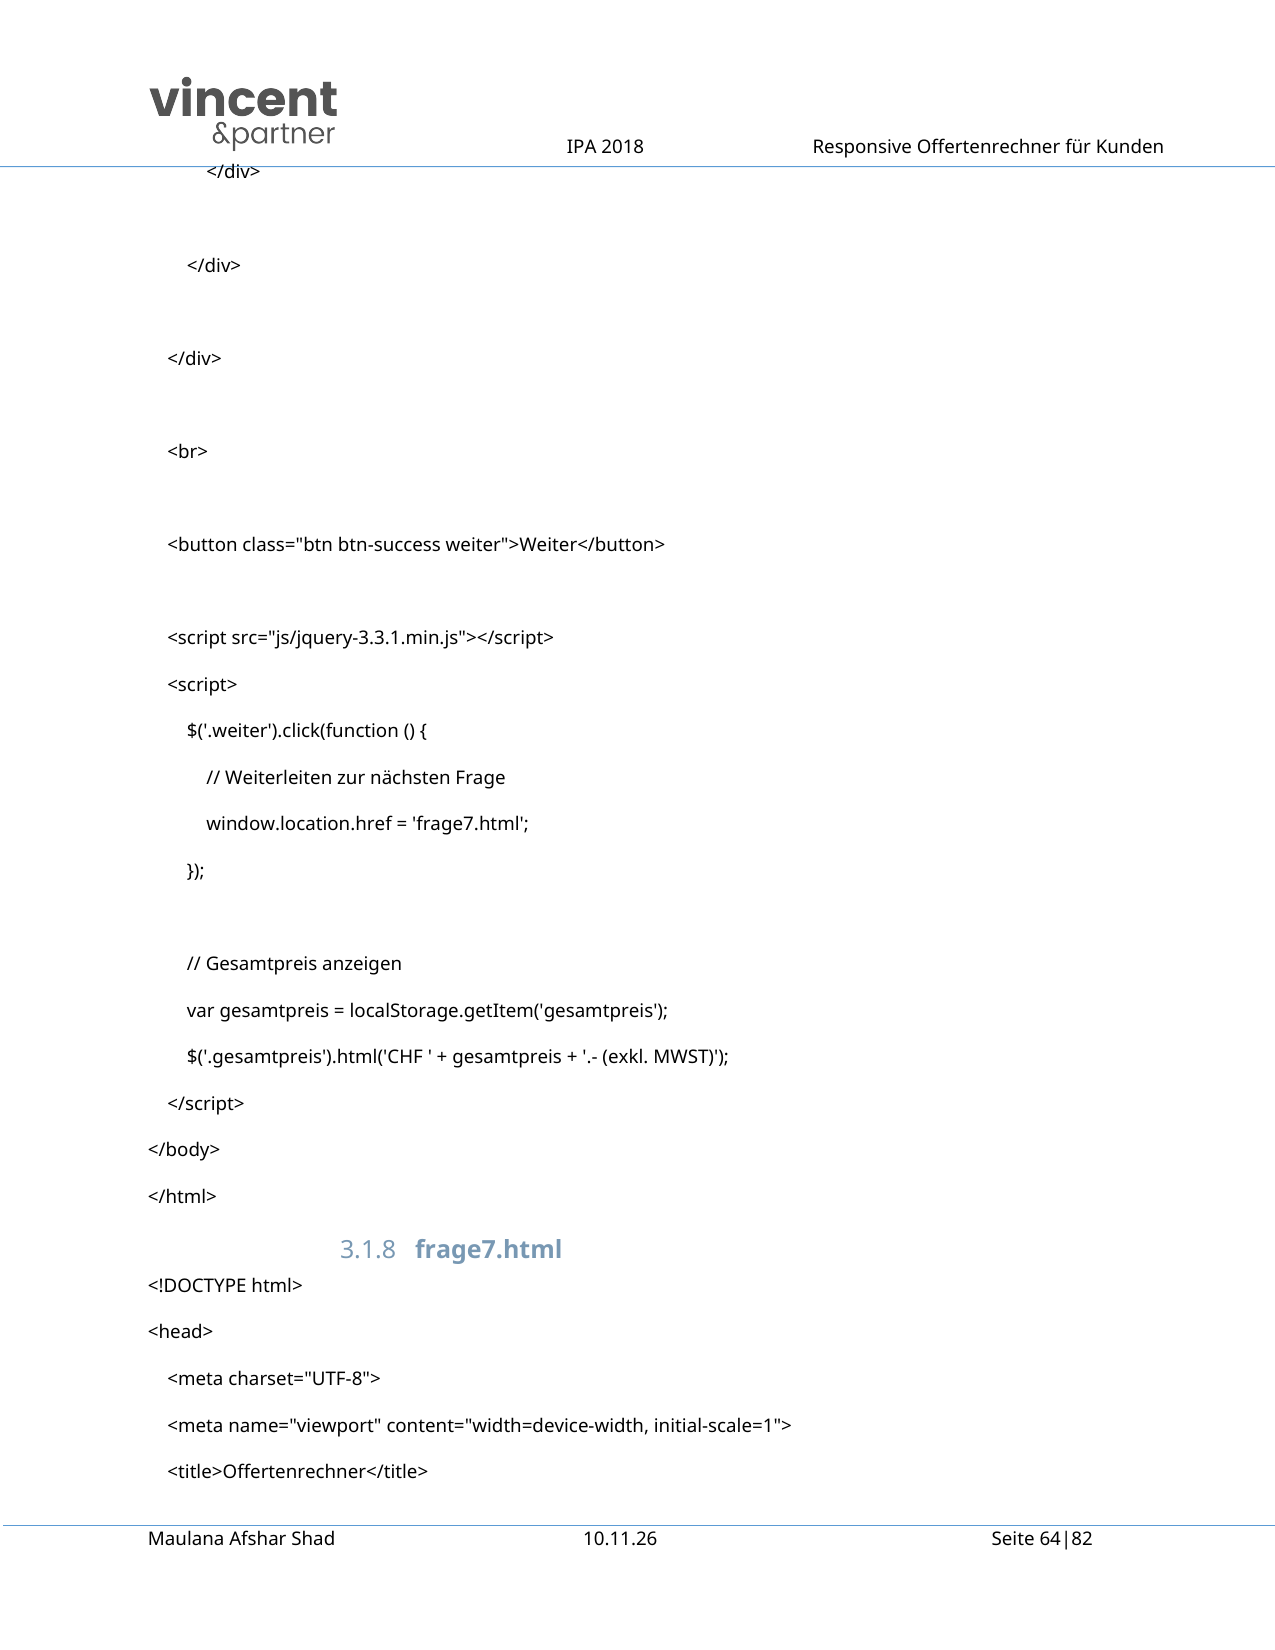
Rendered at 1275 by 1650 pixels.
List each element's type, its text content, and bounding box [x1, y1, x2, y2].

text window.location.href = 'frage7.html'; [148, 811, 1127, 836]
text }); [148, 857, 1127, 883]
text <button class="btn btn-success weiter">Weiter</button> [148, 531, 1127, 557]
text </html> [148, 1183, 1127, 1209]
text <br> [148, 438, 1127, 464]
text $('.gesamtpreis').html('CHF ' + gesamtpreis + '.- (exkl. MWST)'); [148, 1043, 1127, 1069]
text // Weiterleiten zur nächsten Frage [148, 764, 1127, 790]
text <head> [148, 1319, 1127, 1344]
text </div> [148, 252, 1127, 277]
text var gesamtpreis = localStorage.getItem('gesamtpreis'); [148, 997, 1127, 1022]
text <script src="js/jquery-3.3.1.min.js"></script> [148, 624, 1127, 650]
text </script> [148, 1090, 1127, 1116]
text // Gesamtpreis anzeigen [148, 950, 1127, 976]
subtitle frage7.html [340, 1232, 1127, 1266]
text <meta charset="UTF-8"> [148, 1365, 1127, 1391]
picture [147, 73, 338, 154]
text <title>Offertenrechner</title> [148, 1458, 1127, 1484]
text <!DOCTYPE html> [148, 1272, 1127, 1298]
text </div> [148, 159, 1127, 184]
text $('.weiter').click(function () { [148, 718, 1127, 743]
text </body> [148, 1137, 1127, 1162]
text <script> [148, 671, 1127, 697]
text </div> [148, 345, 1127, 371]
text <meta name="viewport" content="width=device-width, initial-scale=1"> [148, 1412, 1127, 1437]
